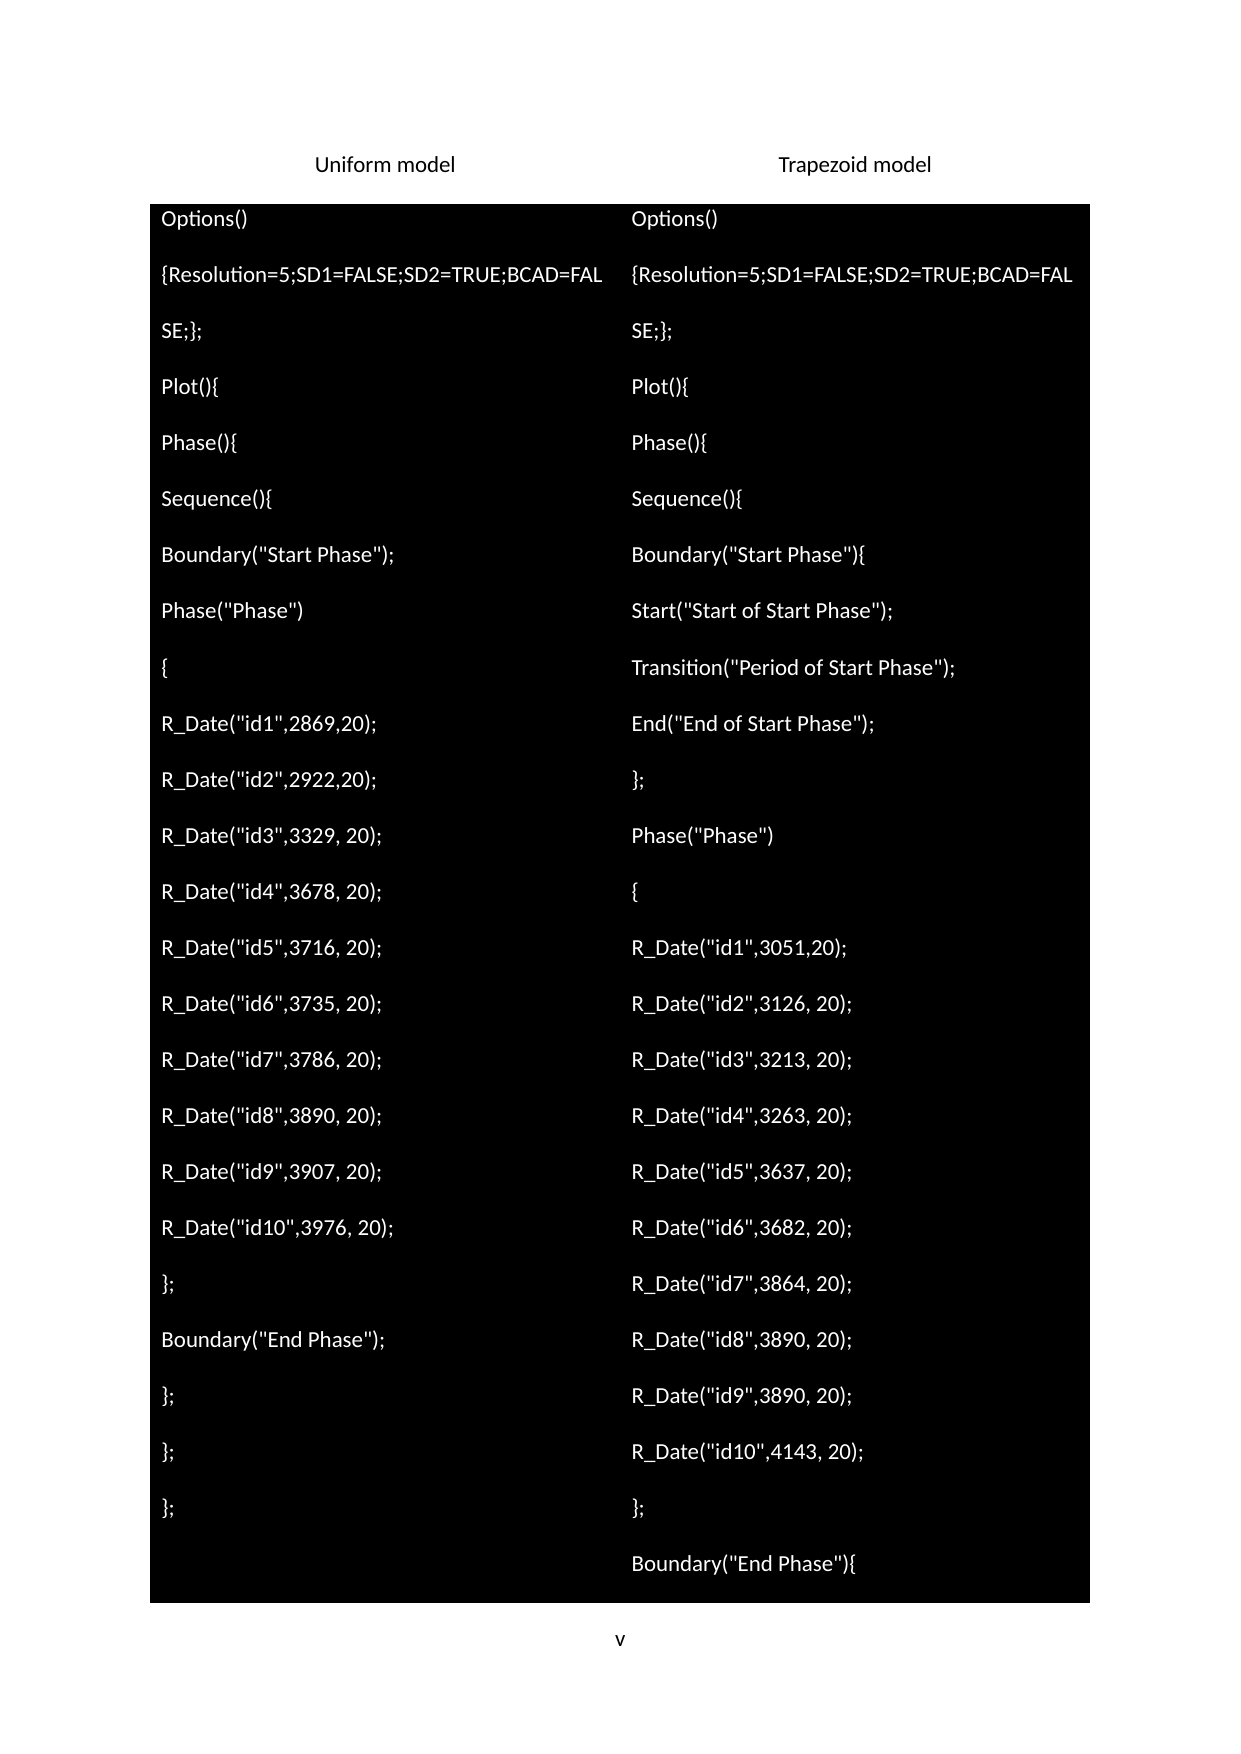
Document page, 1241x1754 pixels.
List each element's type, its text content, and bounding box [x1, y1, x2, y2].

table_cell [620, 204, 1090, 1603]
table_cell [150, 204, 620, 1603]
table_header Uniform model [150, 150, 620, 204]
table_header Trapezoid model [620, 150, 1090, 204]
